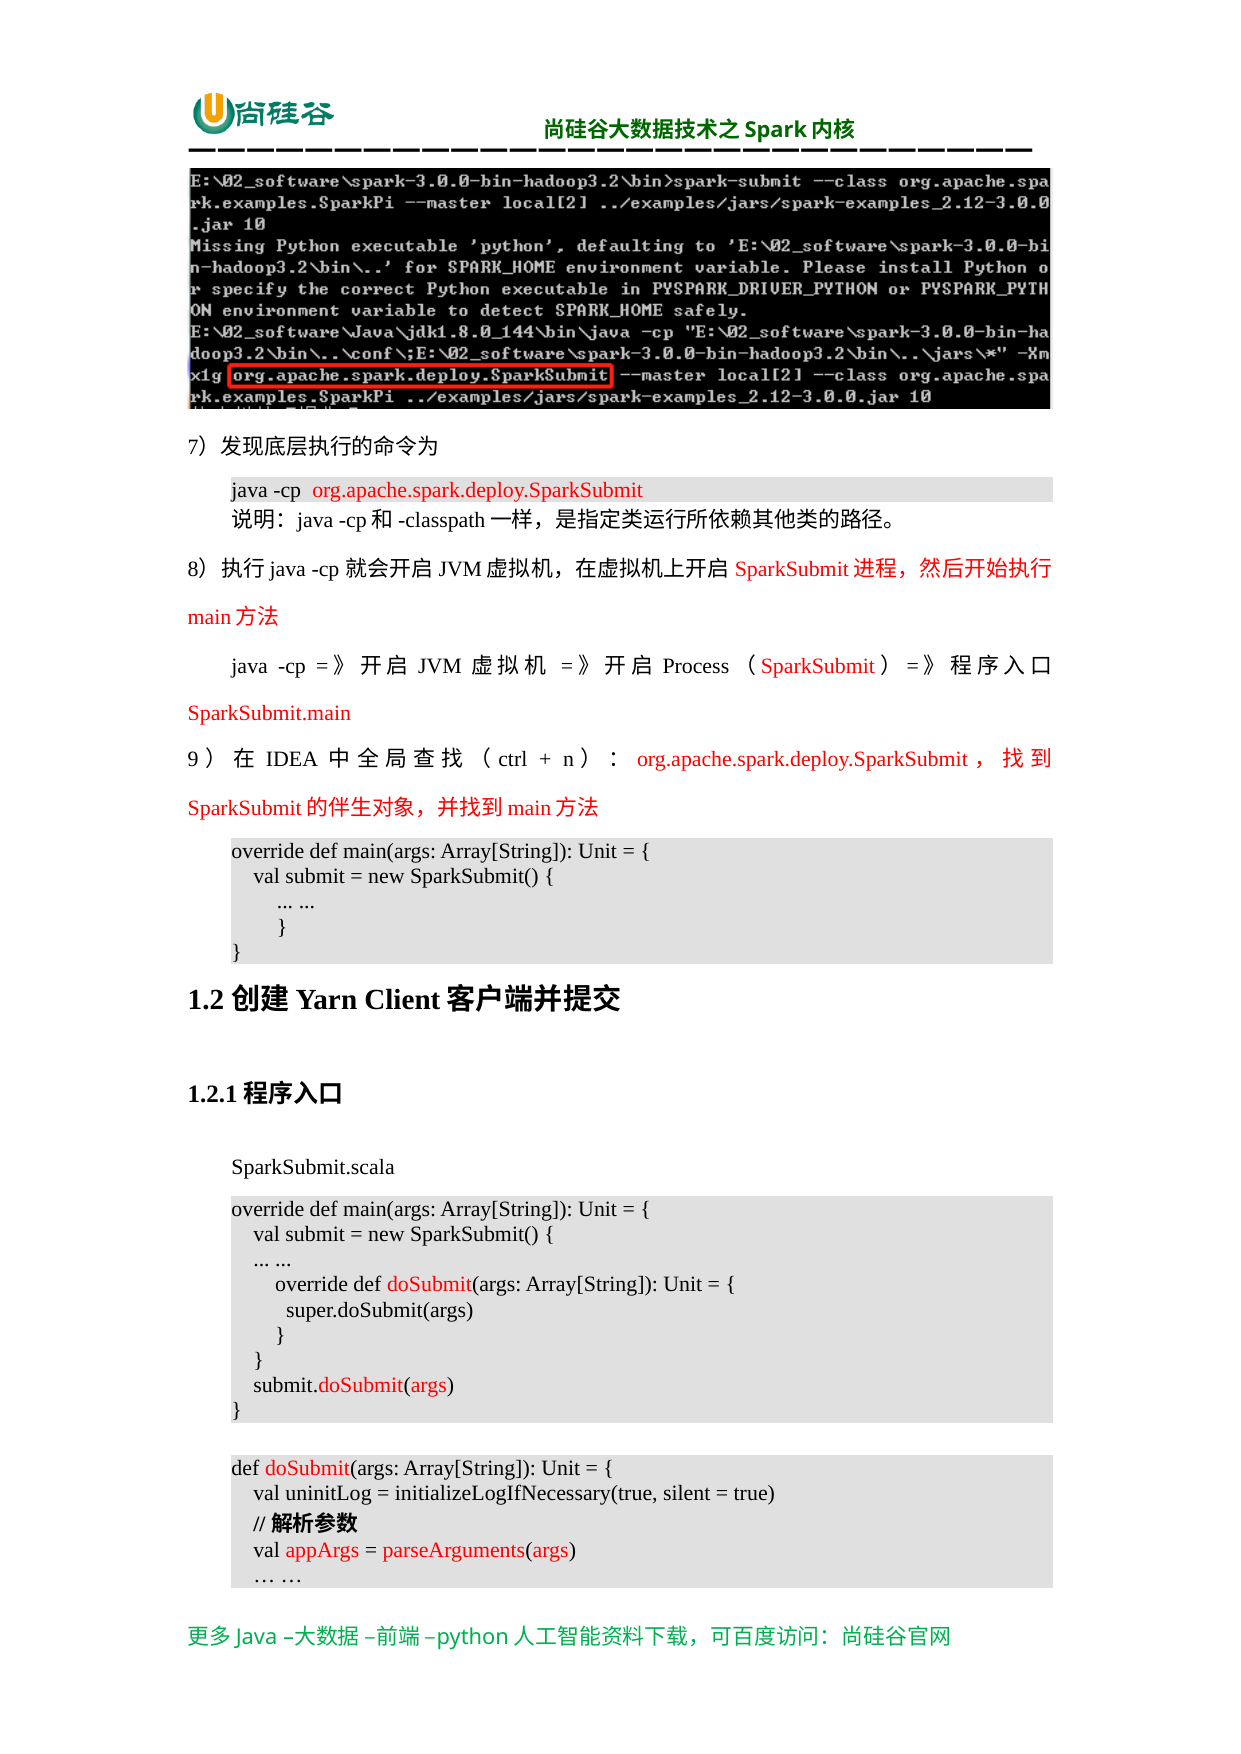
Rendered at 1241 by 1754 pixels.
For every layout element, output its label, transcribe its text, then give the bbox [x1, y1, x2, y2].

text override def main(args: Array[String]): Unit = { [231, 1196, 1053, 1221]
text val submit = new SparkSubmit() { [231, 1221, 1053, 1246]
text } [231, 939, 1053, 964]
text override def main(args: Array[String]): Unit = { [231, 838, 1053, 863]
text val submit = new SparkSubmit() { [231, 863, 1053, 888]
text } [231, 914, 1053, 939]
text ... ... [231, 888, 1053, 914]
text super.doSubmit(args) [231, 1297, 1053, 1322]
subtitle 1.2 创建Yarn Client客户端并提交 [187, 964, 1053, 1029]
text submit.doSubmit(args) [231, 1372, 1053, 1397]
text 7）发现底层执行的命令为 [187, 428, 1053, 461]
text SparkSubmit.scala [187, 1151, 1053, 1183]
text def doSubmit(args: Array[String]): Unit = { [231, 1455, 1053, 1480]
text 说明：java -cp和 -classpath一样，是指定类运行所依赖其他类的路径。 [187, 502, 1053, 534]
text 9）在IDEA中全局查找（ctrl + n）：org.apache.spark.deploy.SparkSubmit，找到SparkSubmit的伴生对象，并找到main方法 [187, 741, 1053, 822]
text override def doSubmit(args: Array[String]): Unit = { [231, 1271, 1053, 1297]
text val appArgs = parseArguments(args) [231, 1537, 1053, 1562]
text java -cp =》开启JVM虚拟机 =》开启Process（SparkSubmit）=》程序入口SparkSubmit.main [187, 647, 1053, 728]
picture [187, 168, 1053, 409]
text // 解析参数 [231, 1506, 1053, 1537]
picture [187, 88, 338, 138]
subtitle 1.2.1 程序入口 [187, 1059, 1053, 1124]
text 8）执行java -cp 就会开启JVM虚拟机，在虚拟机上开启SparkSubmit进程，然后开始执行main方法 [187, 550, 1053, 631]
text } [231, 1347, 1053, 1372]
text java -cp org.apache.spark.deploy.SparkSubmit [231, 477, 1053, 502]
text } [231, 1322, 1053, 1347]
text … … [231, 1562, 1053, 1588]
text ... ... [231, 1246, 1053, 1271]
text } [231, 1397, 1053, 1423]
text val uninitLog = initializeLogIfNecessary(true, silent = true) [231, 1480, 1053, 1506]
